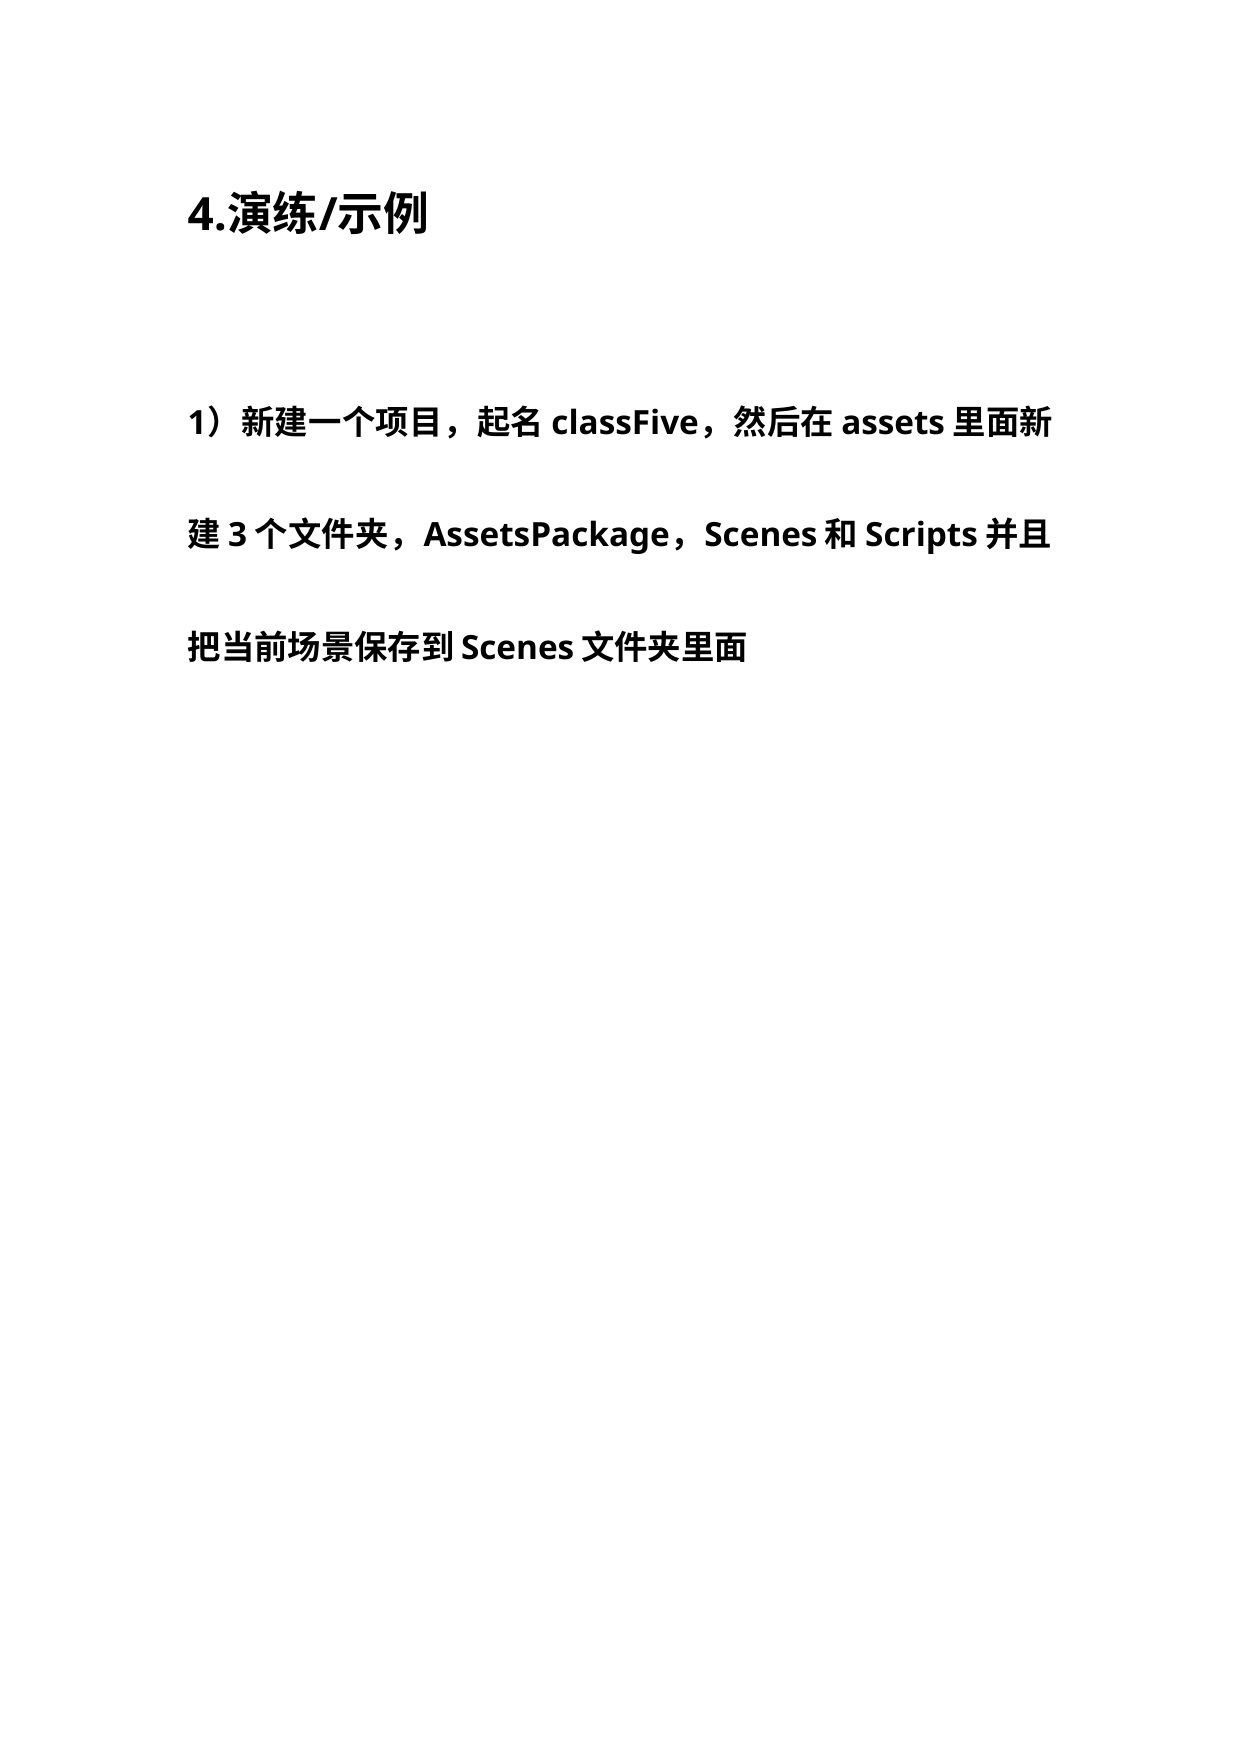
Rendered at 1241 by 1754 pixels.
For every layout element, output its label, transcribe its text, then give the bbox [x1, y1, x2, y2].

subtitle 1）新建一个项目，起名classFive，然后在assets里面新建3个文件夹，AssetsPackage，Scenes和Scripts并且把当前场景保存到Scenes文件夹里面 [187, 388, 1053, 677]
subtitle 4.演练/示例 [187, 162, 1053, 259]
